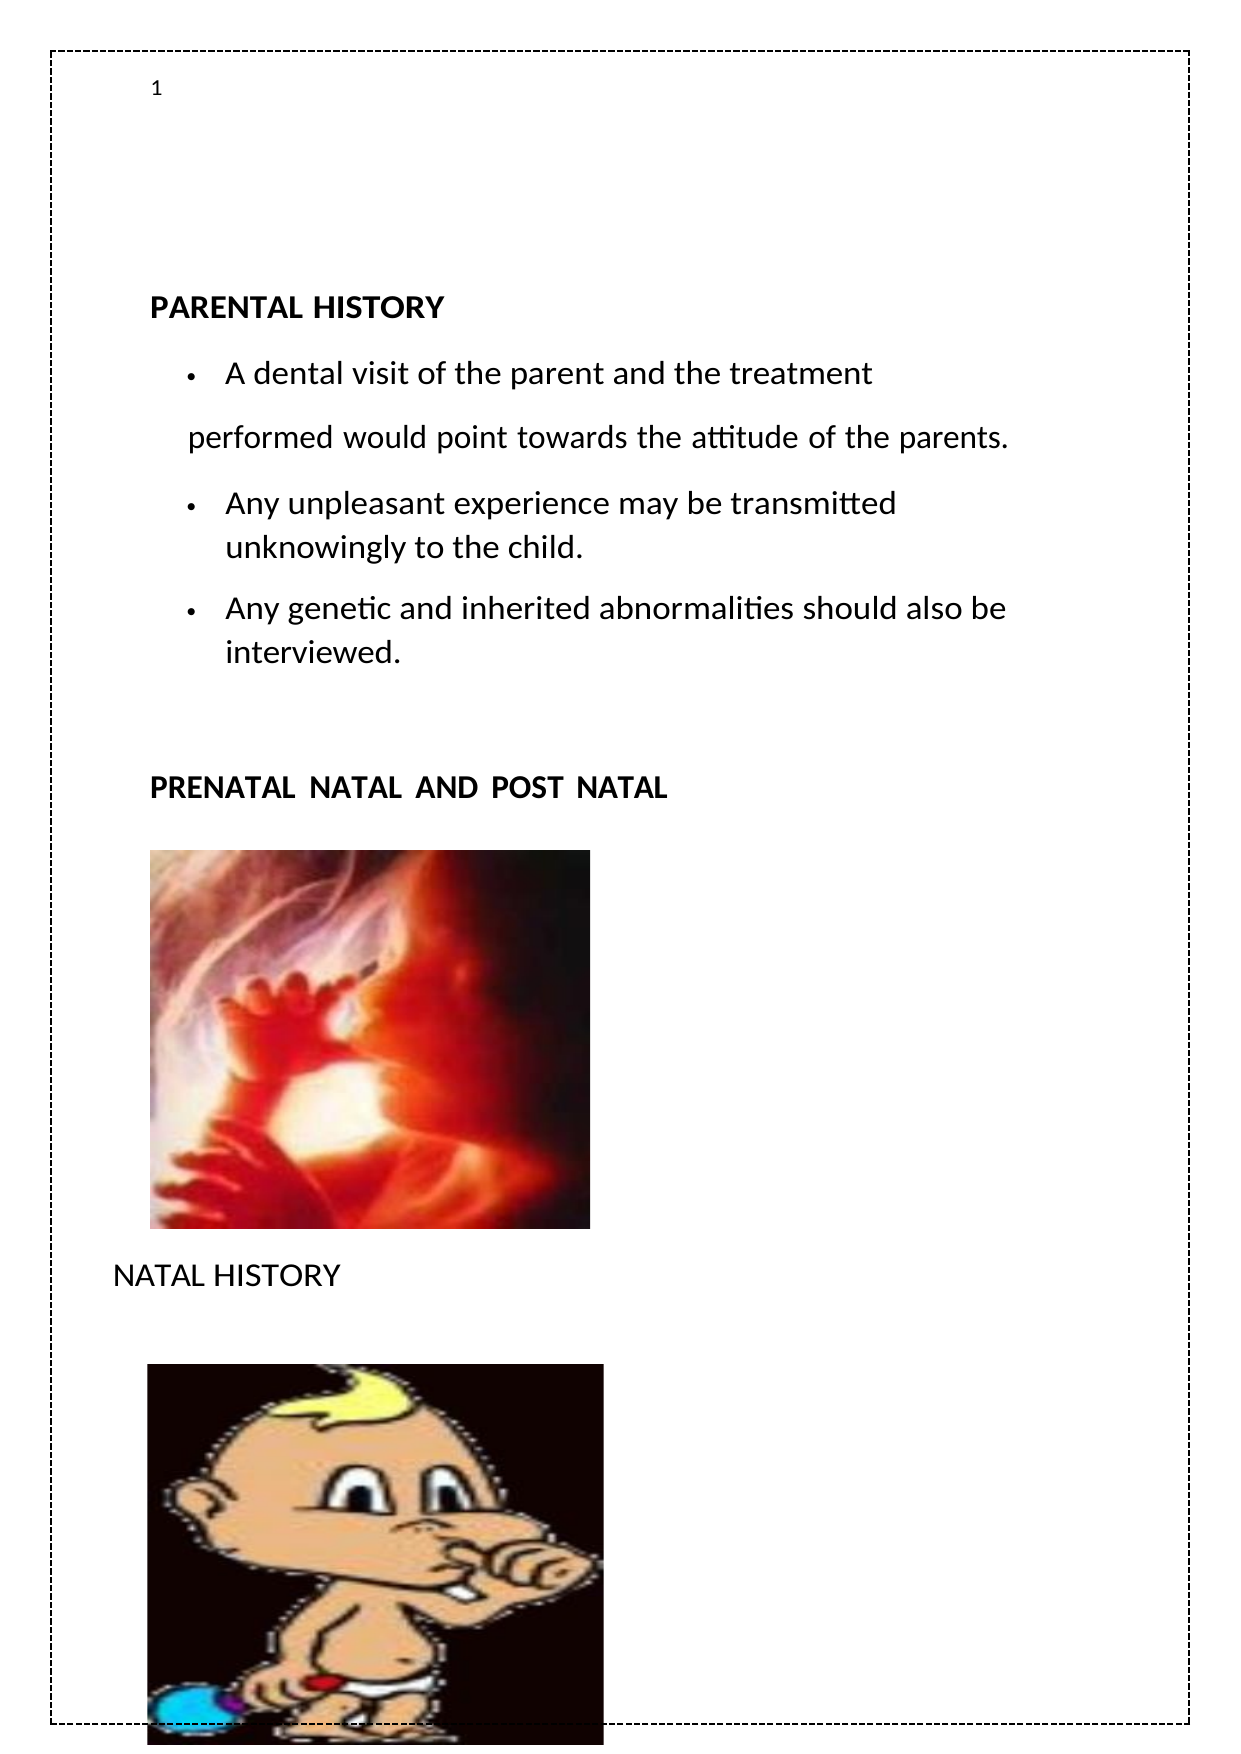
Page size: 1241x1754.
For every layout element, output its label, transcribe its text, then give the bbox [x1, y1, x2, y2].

list A dental visit of the parent and the treatment [188, 352, 1093, 393]
text performed would point towards the attitude of the parents. [188, 416, 1093, 457]
list Any genetic and inherited abnormalities should also be interviewed. [188, 587, 1010, 672]
subtitle PRENATAL NATAL AND POST NATAL [150, 766, 1093, 807]
picture [147, 1364, 604, 1745]
text NATAL HISTORY [113, 867, 1093, 1295]
subtitle PARENTAL HISTORY [150, 286, 1093, 327]
picture [150, 850, 590, 867]
list Any unpleasant experience may be transmitted unknowingly to the child. [188, 482, 1084, 567]
